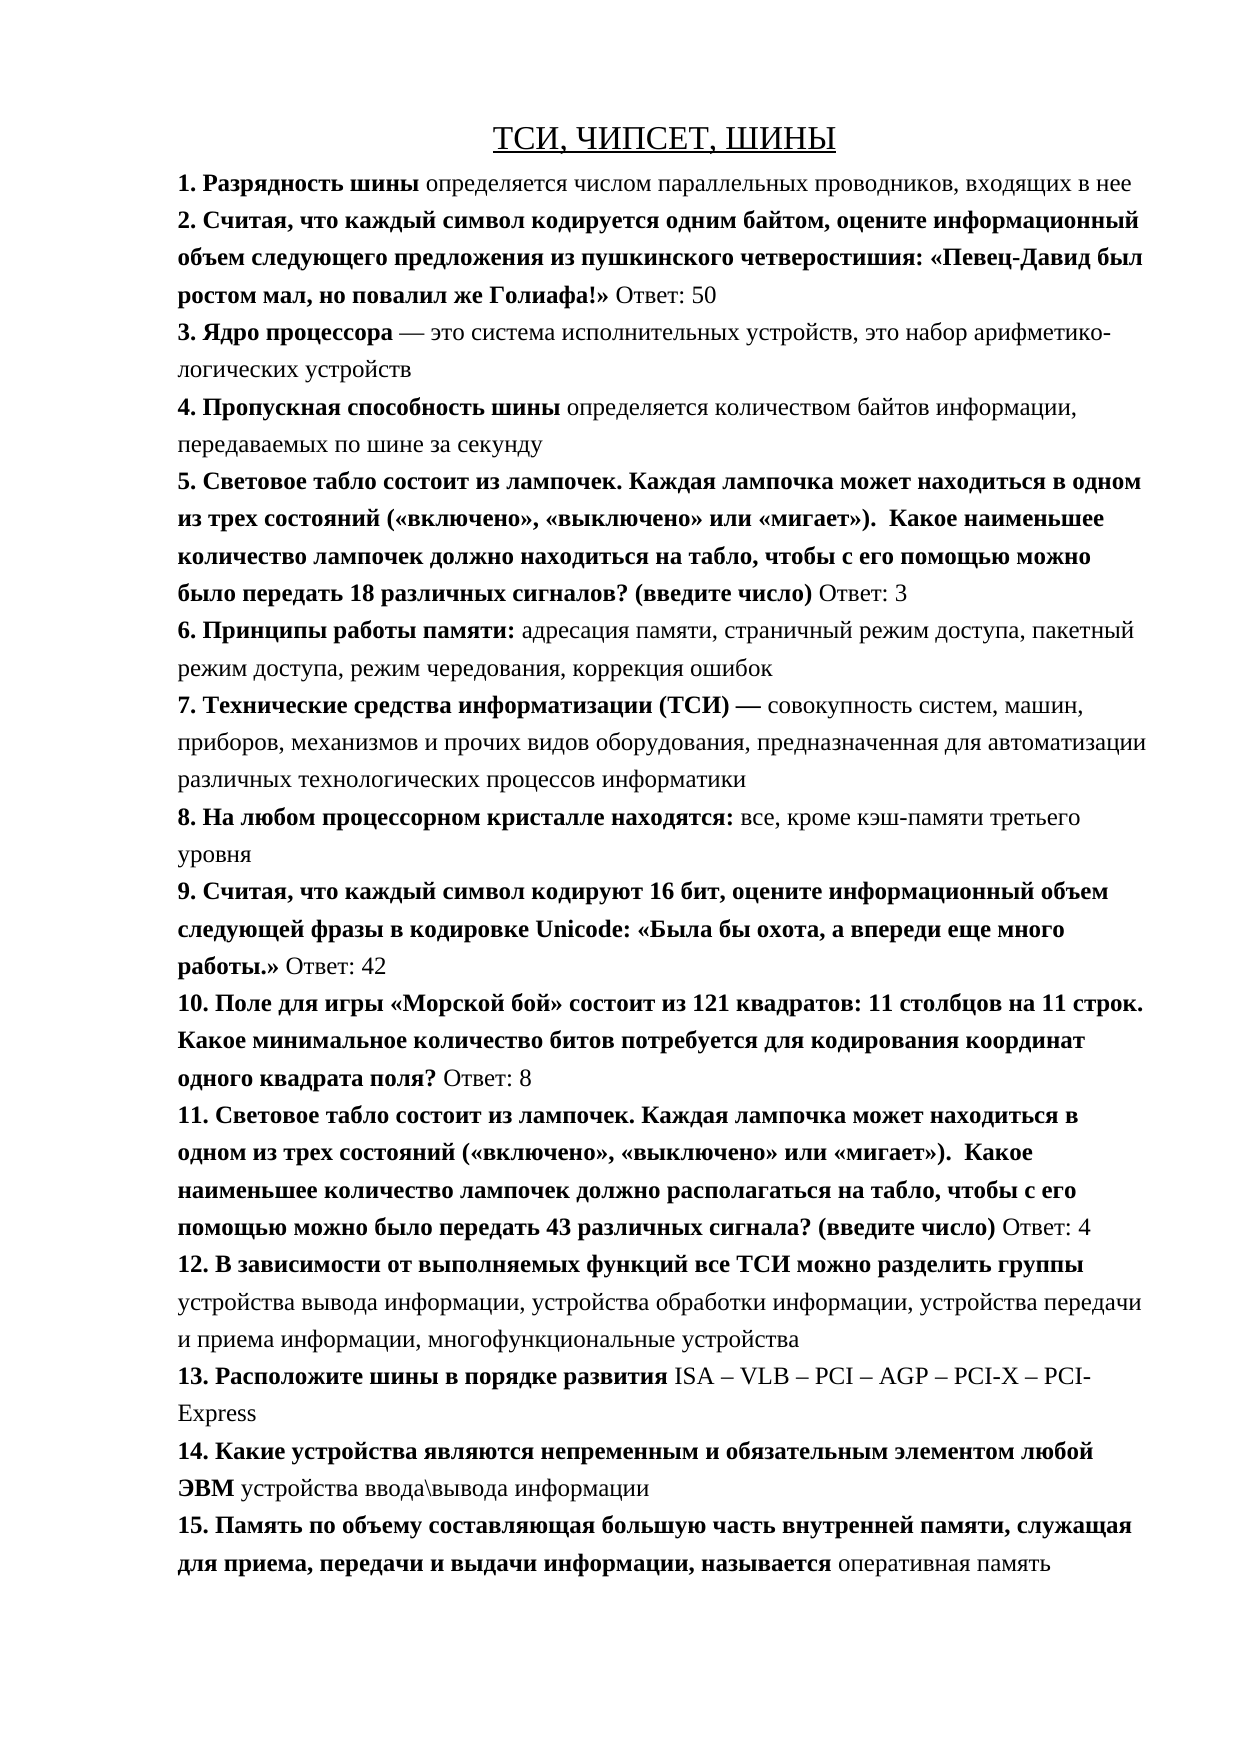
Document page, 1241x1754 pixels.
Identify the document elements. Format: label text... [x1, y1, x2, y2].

text 6. Принципы работы памяти: адресация памяти, страничный режим доступа, пакетный режим доступа, режим чередования, коррекция ошибок [177, 615, 1152, 681]
text 1. Разрядность шины определяется числом параллельных проводников, входящих в нее [177, 168, 1152, 197]
text 3. Ядро процессора — это система исполнительных устройств, это набор арифметико-логических устройств [177, 317, 1152, 383]
text 10. Поле для игры «Морской бой» состоит из 121 квадратов: 11 столбцов на 11 строк. Какое минимальное количество битов потребуется для кодирования координат одного квадрата поля? Ответ: 8 [177, 988, 1152, 1092]
text 4. Пропускная способность шины определяется количеством байтов информации, передаваемых по шине за секунду [177, 392, 1152, 458]
text 8. На любом процессорном кристалле находятся: все, кроме кэш-памяти третьего уровня [177, 802, 1152, 868]
text 12. В зависимости от выполняемых функций все ТСИ можно разделить группы устройства вывода информации, устройства обработки информации, устройства передачи и приема информации, многофункциональные устройства [177, 1249, 1152, 1353]
text 14. Какие устройства являются непременным и обязательным элементом любой ЭВМ устройства ввода\вывода информации [177, 1436, 1152, 1502]
text 7. Технические средства информатизации (ТСИ) — совокупность систем, машин, приборов, механизмов и прочих видов оборудования, предназначенная для автоматизации различных технологических процессов информатики [177, 690, 1152, 793]
text 15. Память по объему составляющая большую часть внутренней памяти, служащая для приема, передачи и выдачи информации, называется оперативная память [177, 1510, 1152, 1576]
text 2. Считая, что каждый символ кодируется одним байтом, оцените информационный объем следующего предложения из пушкинского четверостишия: «Певец-Давид был ростом мал, но повалил же Голиафа!» Ответ: 50 [177, 205, 1152, 308]
text 13. Расположите шины в порядке развития ISA – VLB – PCI – AGP – PCI-X – PCI-Express [177, 1361, 1152, 1427]
text 9. Считая, что каждый символ кодируют 16 бит, оцените информационный объем следующей фразы в кодировке Unicode: «Была бы охота, а впереди еще много работы.» Ответ: 42 [177, 876, 1152, 980]
text 11. Световое табло состоит из лампочек. Каждая лампочка может находиться в одном из трех состояний («включено», «выключено» или «мигает»). Какое наименьшее количество лампочек должно располагаться на табло, чтобы с его помощью можно было передать 43 различных сигнала? (введите число) Ответ: 4 [177, 1100, 1152, 1241]
text 5. Световое табло состоит из лампочек. Каждая лампочка может находиться в одном из трех состояний («включено», «выключено» или «мигает»). Какое наименьшее количество лампочек должно находиться на табло, чтобы с его помощью можно было передать 18 различных сигналов? (введите число) Ответ: 3 [177, 466, 1152, 607]
text ТСИ, ЧИПСЕТ, ШИНЫ [177, 118, 1152, 156]
